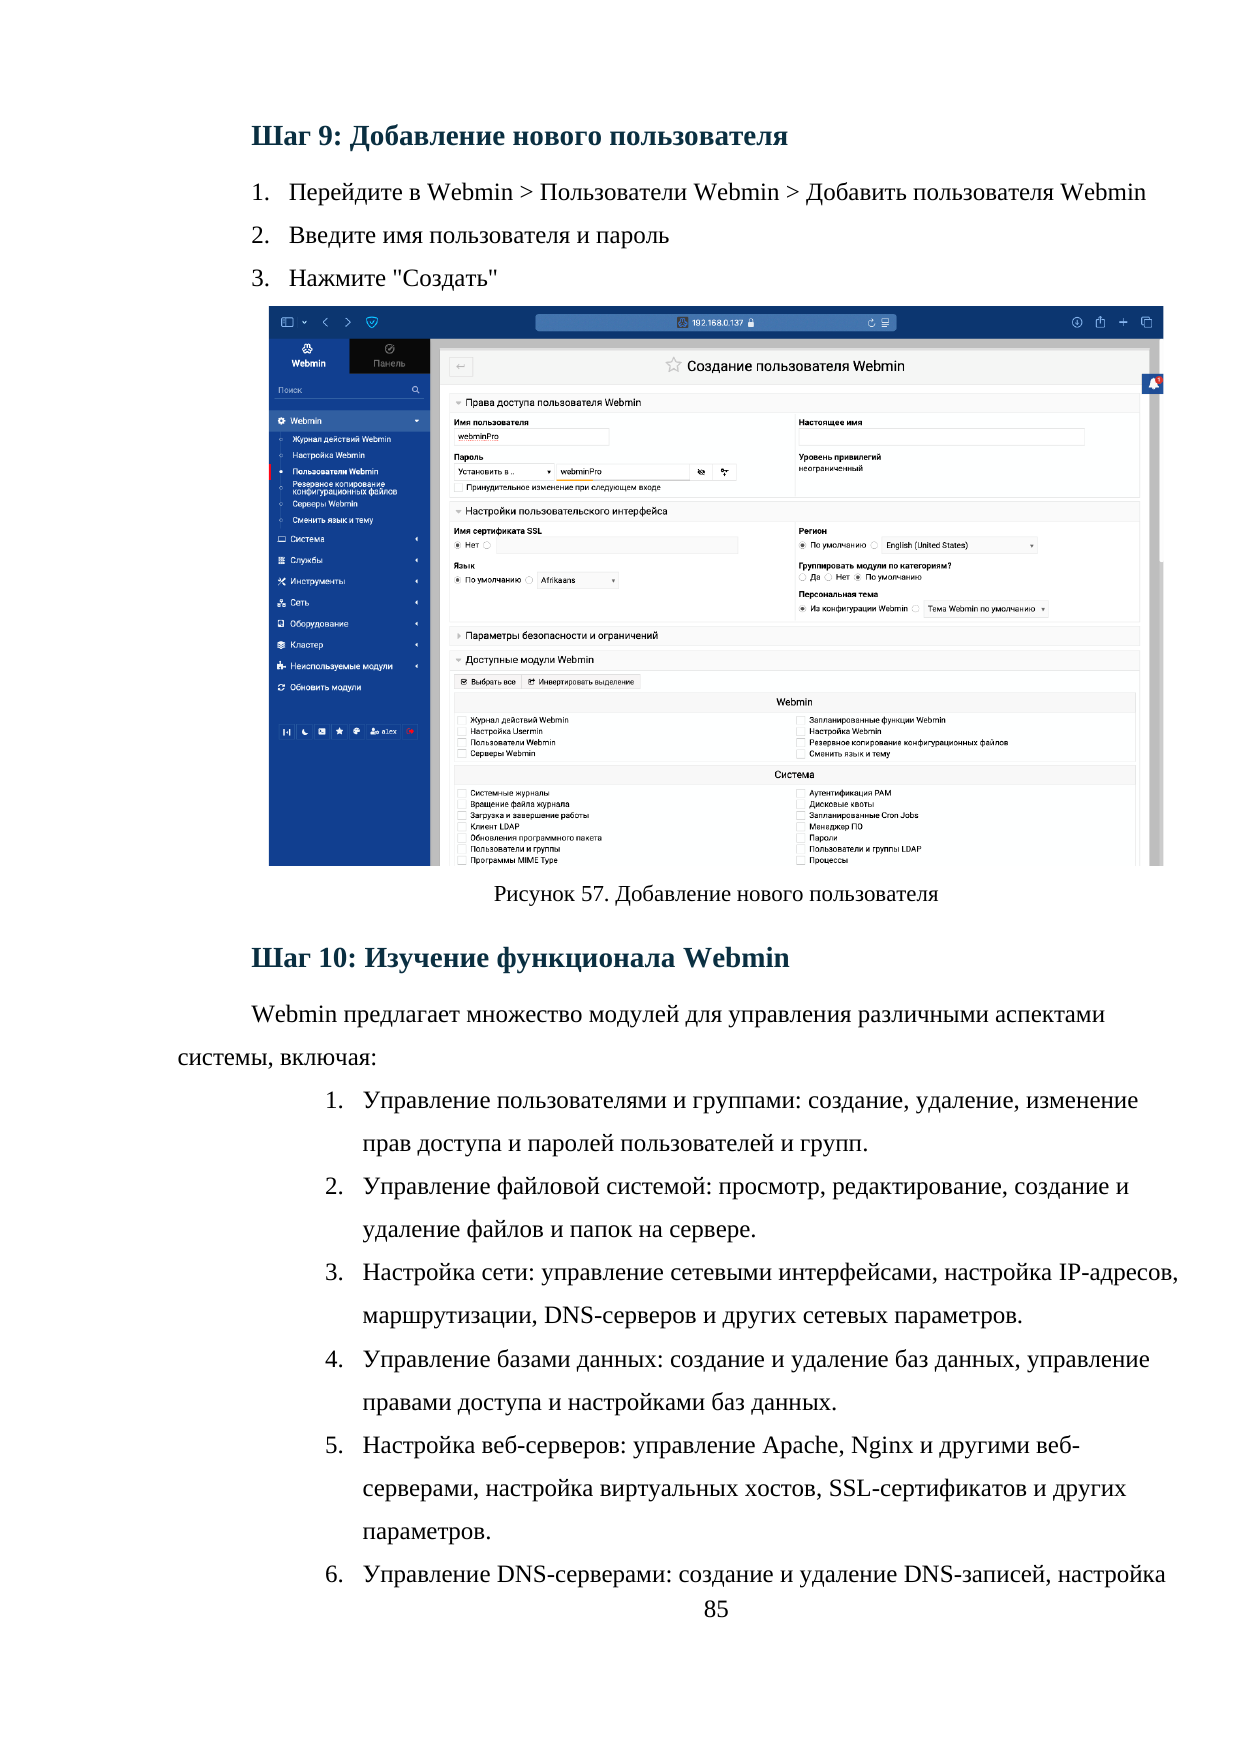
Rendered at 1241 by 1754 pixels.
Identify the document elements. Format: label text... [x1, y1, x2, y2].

list Настройка сети: управление сетевыми интерфейсами, настройка IP-адресов, маршрутизации, DNS-серверов и других сетевых параметров. [325, 1257, 1181, 1329]
list Управление пользователями и группами: создание, удаление, изменение прав доступа и паролей пользователей и групп. [325, 1085, 1181, 1157]
list Управление файловой системой: просмотр, редактирование, создание и удаление файлов и папок на сервере. [325, 1171, 1181, 1243]
text Webmin предлагает множество модулей для управления различными аспектами системы, включая: [177, 999, 1181, 1071]
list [325, 1559, 1181, 1588]
picture [268, 306, 1164, 866]
list Нажмите "Создать" [251, 263, 1181, 292]
list Перейдите в Webmin > Пользователи Webmin > Добавить пользователя Webmin [251, 177, 1181, 206]
subtitle Шаг 10: Изучение функционала Webmin [177, 940, 1181, 973]
list Введите имя пользователя и пароль [251, 220, 1181, 249]
subtitle Шаг 9: Добавление нового пользователя [177, 118, 1181, 152]
list Управление базами данных: создание и удаление баз данных, управление правами доступа и настройками баз данных. [325, 1344, 1181, 1416]
list Настройка веб-серверов: управление Apache, Nginx и другими веб-серверами, настройка виртуальных хостов, SSL-сертификатов и других параметров. [325, 1430, 1181, 1545]
